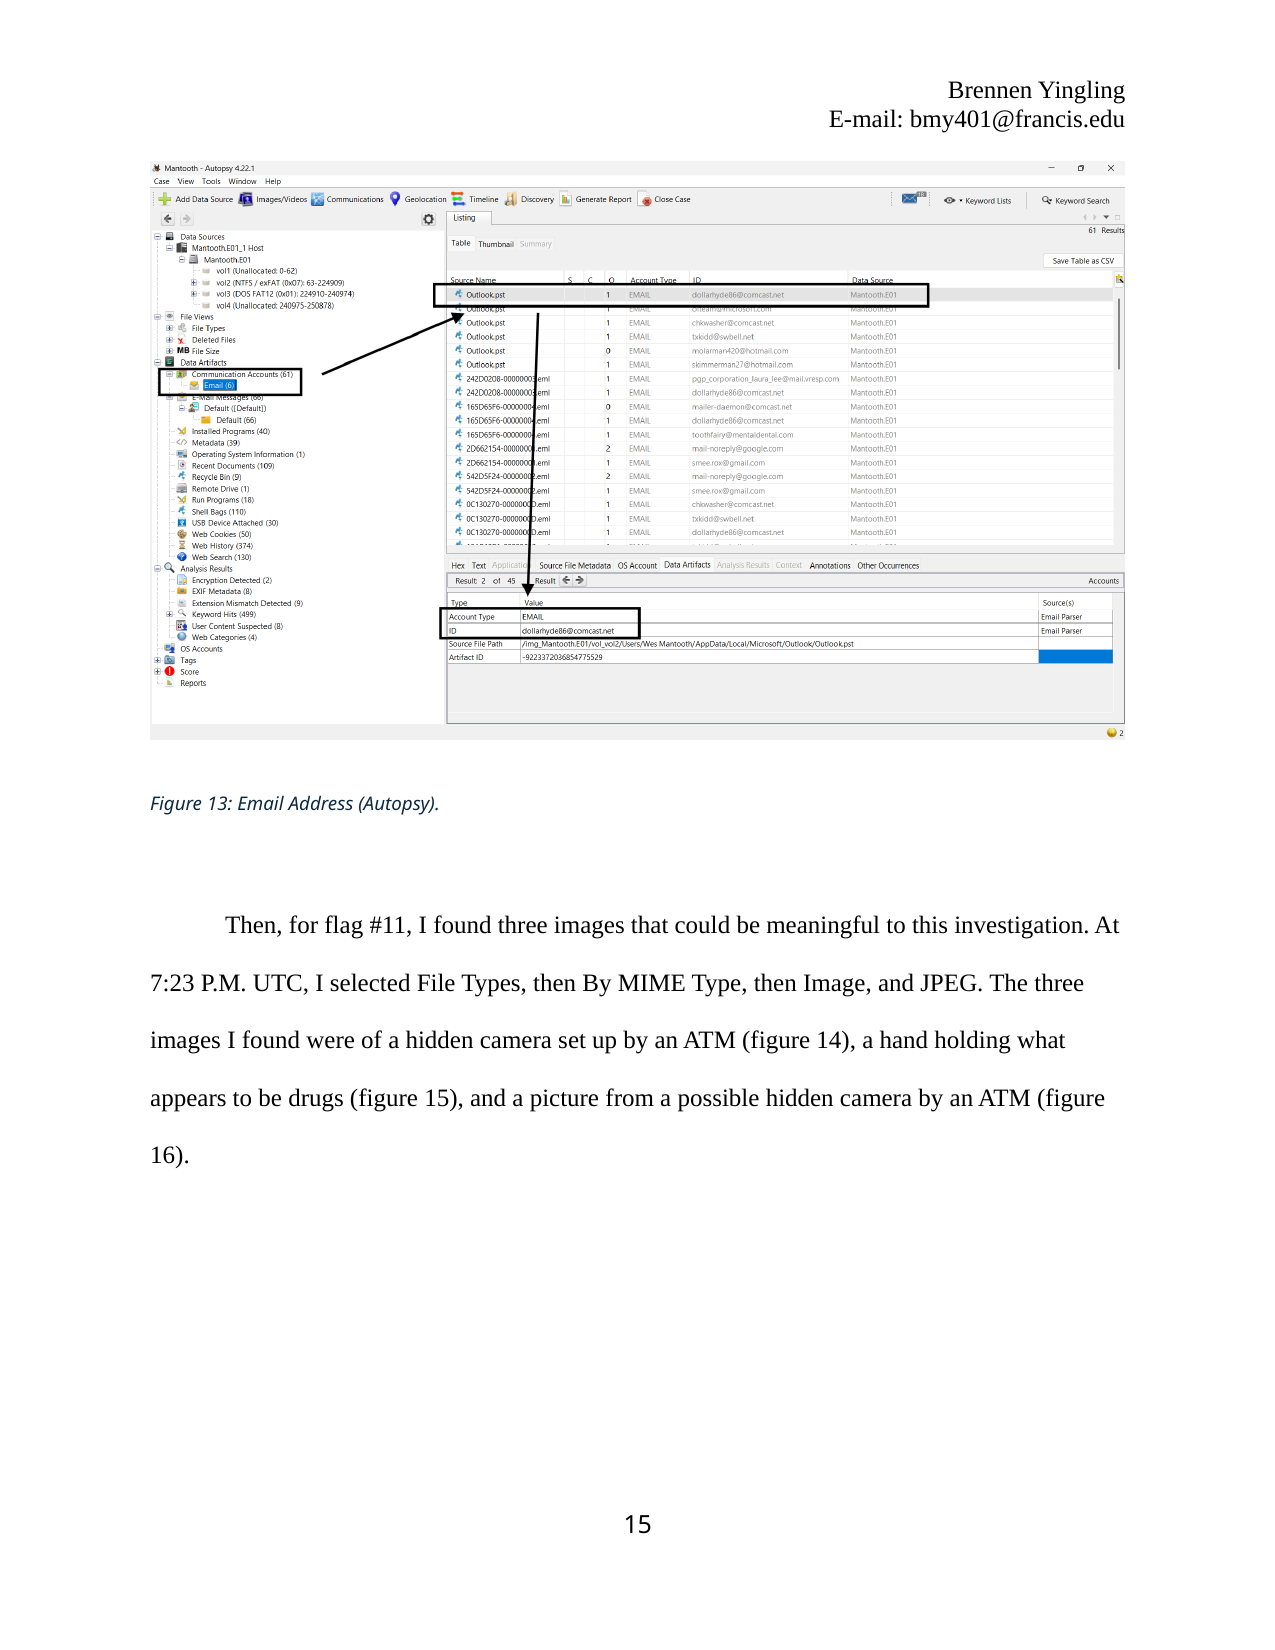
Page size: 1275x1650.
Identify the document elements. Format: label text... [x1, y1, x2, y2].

picture [150, 161, 1125, 740]
text Then, for flag #11, I found three images that could be meaningful to this investigation. At 7:23 P.M. UTC, I selected File Types, then By MIME Type, then Image, and JPEG. The three images I found were of a hidden camera set up by an ATM (figure 14), a hand holding what appears to be drugs (figure 15), and a picture from a possible hidden camera by an ATM (figure 16). [150, 911, 1125, 1169]
